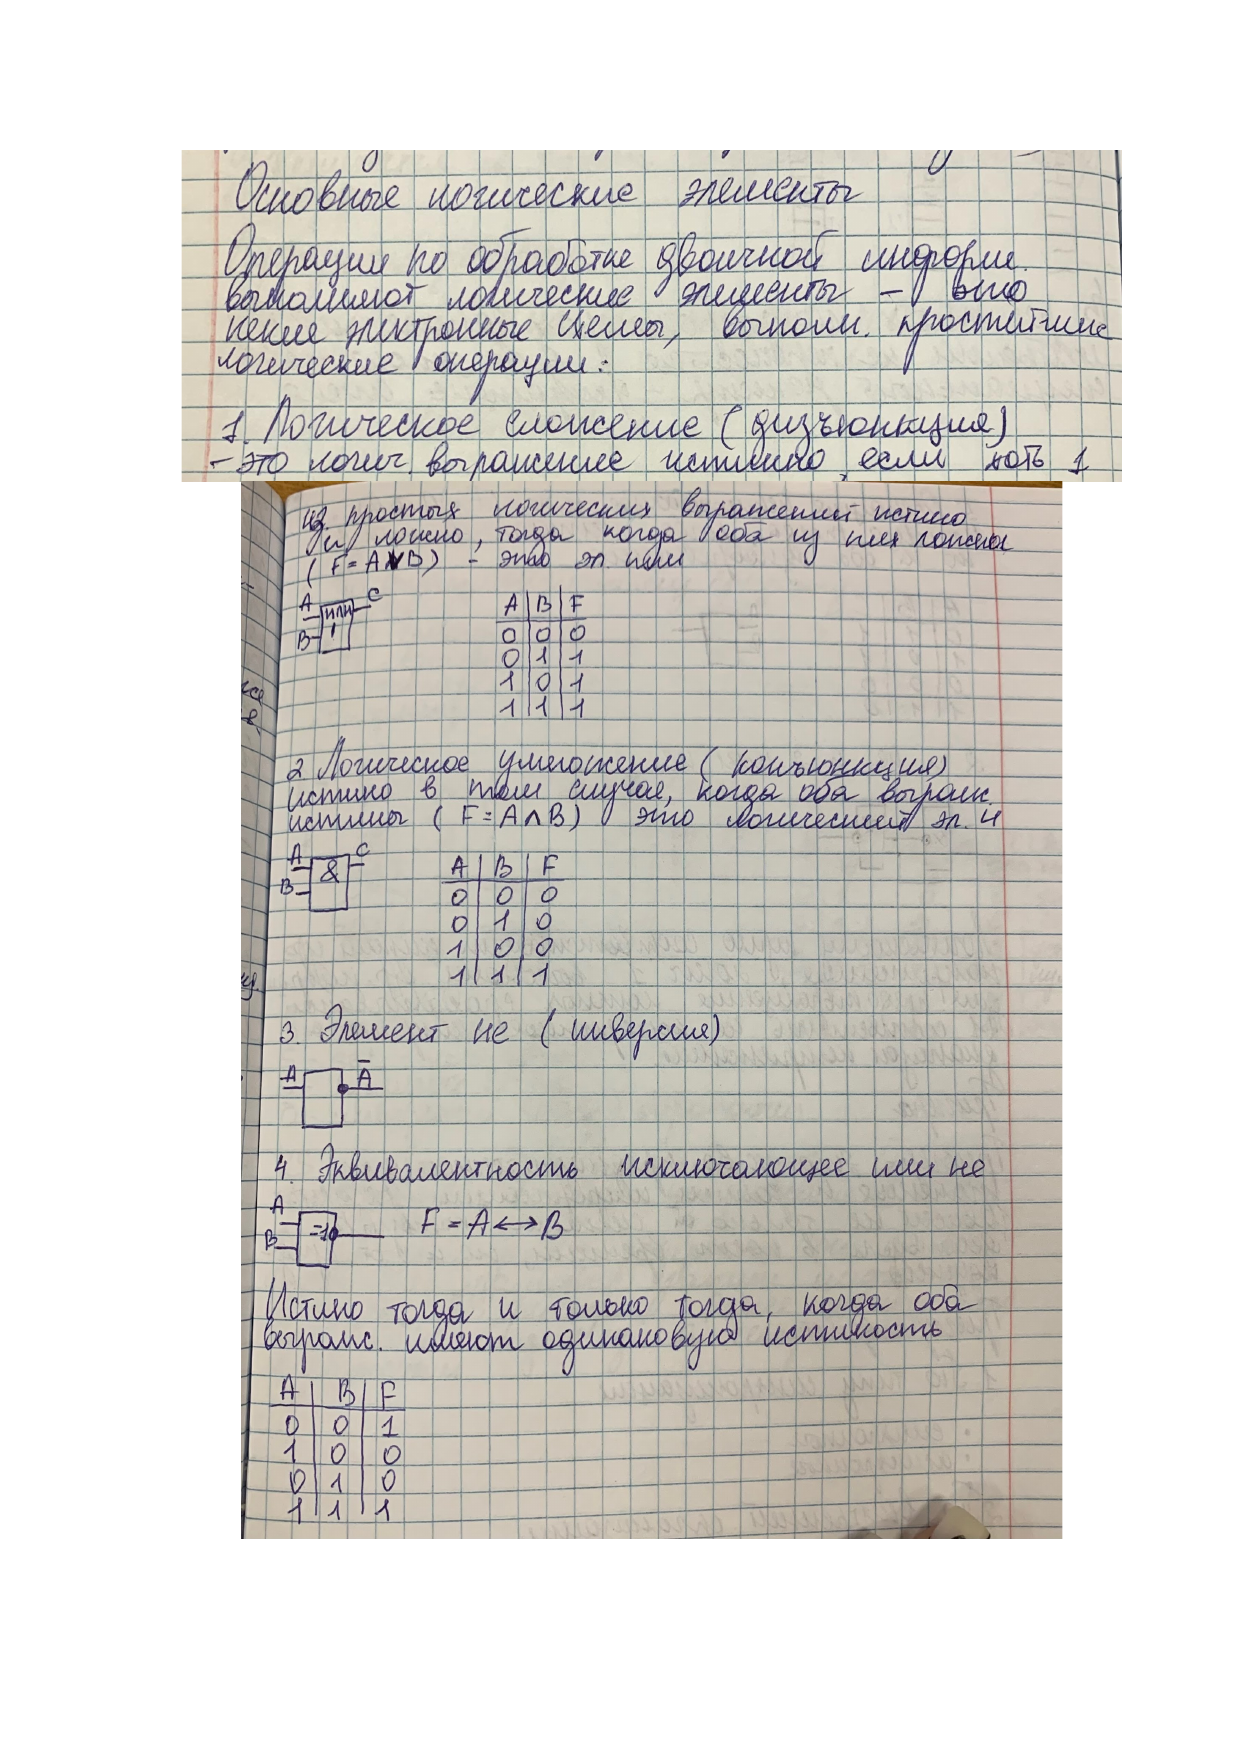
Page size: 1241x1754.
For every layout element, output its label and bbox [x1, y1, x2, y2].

picture [181, 150, 1122, 1539]
